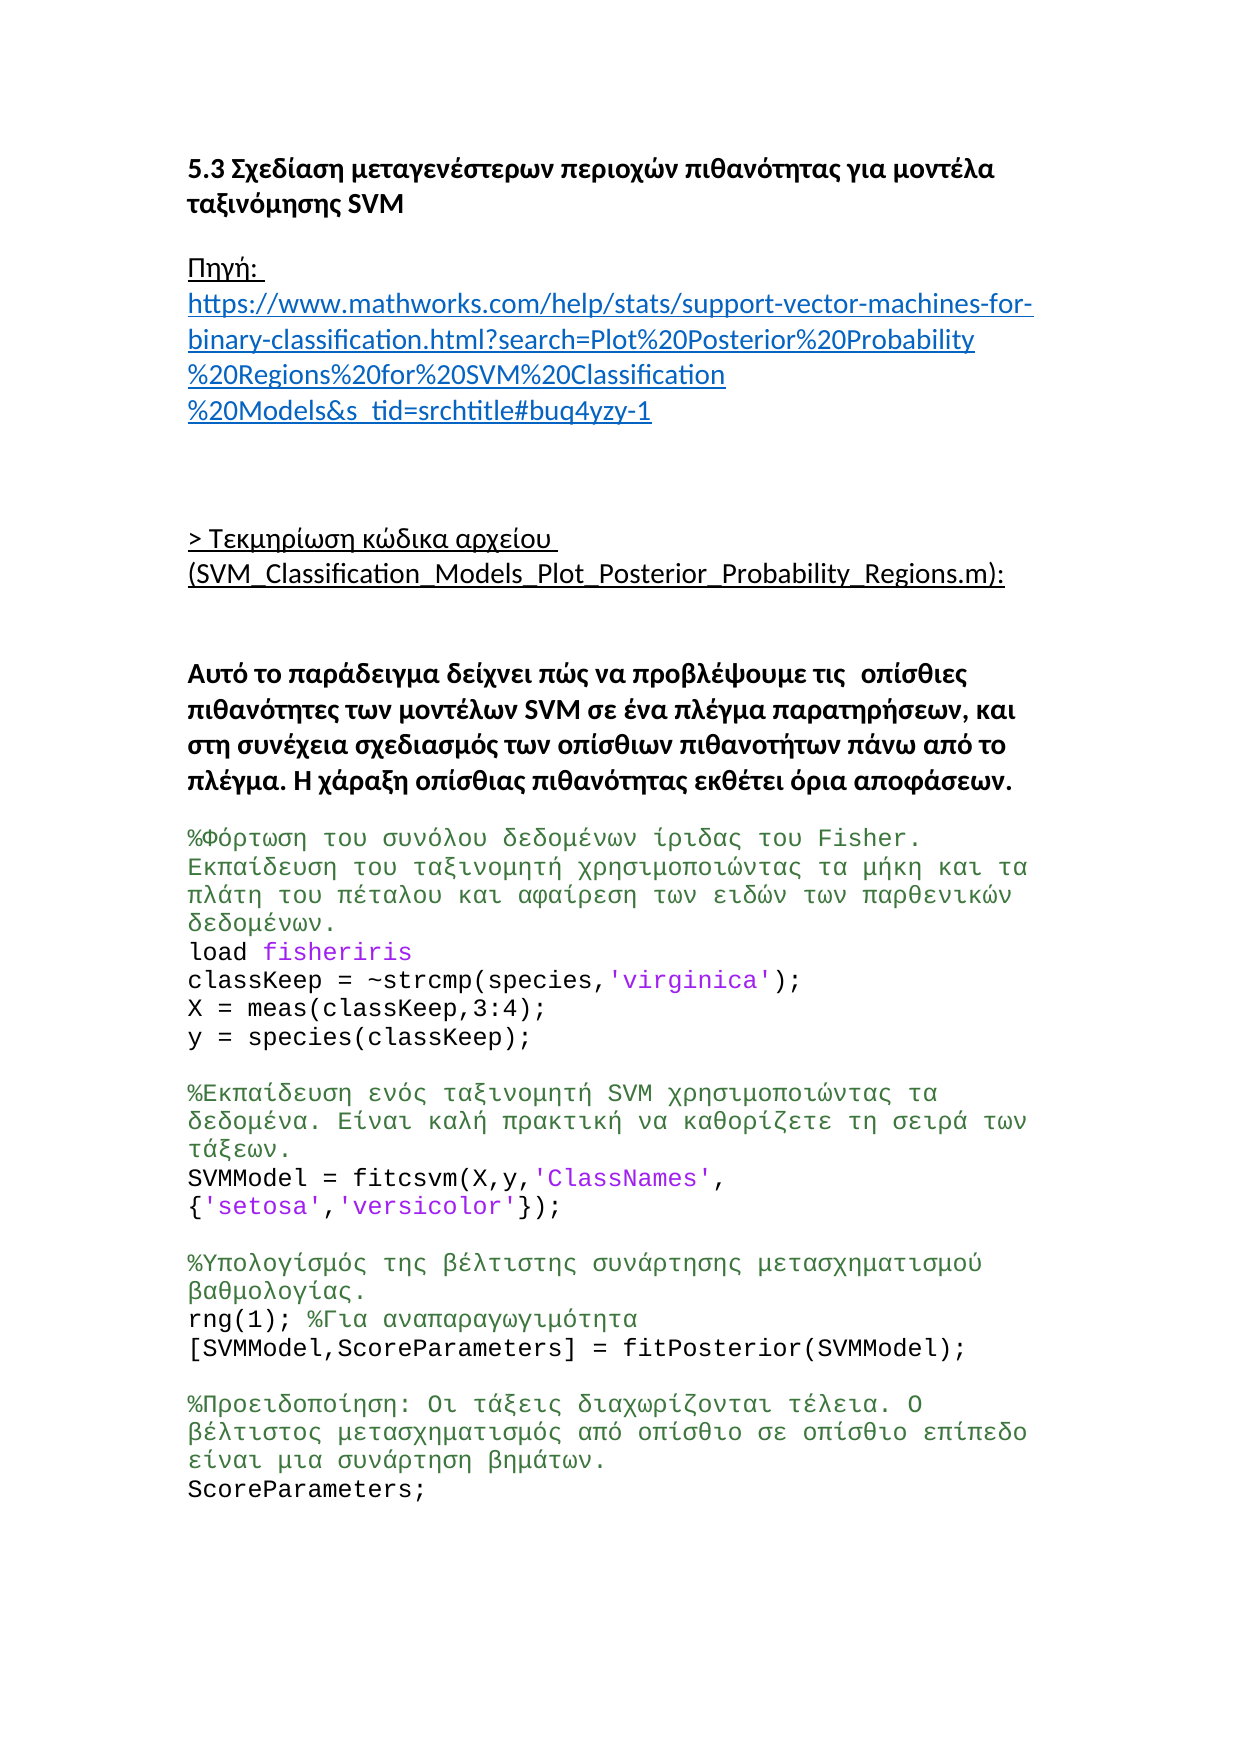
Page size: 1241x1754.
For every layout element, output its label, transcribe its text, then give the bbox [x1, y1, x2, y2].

text 5.3 Σχεδίαση μεταγενέστερων περιοχών πιθανότητας για μοντέλα ταξινόμησης SVM [187, 150, 1053, 221]
text ScoreParameters; [187, 1476, 1053, 1505]
text rng(1); %Για αναπαραγωγιμότητα [187, 1307, 1053, 1335]
text https://www.mathworks.com/help/stats/support-vector-machines-for-binary-classification.html?search=Plot%20Posterior%20Probability%20Regions%20for%20SVM%20Classification%20Models&s_tid=srchtitle#buq4yzy-1 [187, 285, 1053, 428]
text classKeep = ~strcmp(species,'virginica'); [187, 967, 1053, 996]
text Αυτό το παράδειγμα δείχνει πώς να προβλέψουμε τις οπίσθιες πιθανότητες των μοντέλων SVM σε ένα πλέγμα παρατηρήσεων, και στη συνέχεια σχεδιασμός των οπίσθιων πιθανοτήτων πάνω από το πλέγμα. Η χάραξη οπίσθιας πιθανότητας εκθέτει όρια αποφάσεων. [187, 655, 1053, 798]
text %Υπολογίσμός της βέλτιστης συνάρτησης μετασχηματισμού βαθμολογίας. [187, 1250, 1053, 1307]
text %Φόρτωση του συνόλου δεδομένων ίριδας του Fisher. Εκπαίδευση του ταξινομητή χρησιμοποιώντας τα μήκη και τα πλάτη του πέταλου και αφαίρεση των ειδών των παρθενικών δεδομένων. [187, 826, 1053, 939]
text %Προειδοποίηση: Οι τάξεις διαχωρίζονται τέλεια. Ο βέλτιστος μετασχηματισμός από οπίσθιο σε οπίσθιο επίπεδο είναι μια συνάρτηση βημάτων. [187, 1391, 1053, 1476]
text X = meas(classKeep,3:4); [187, 996, 1053, 1024]
text Πηγή: [187, 249, 1053, 285]
text y = species(classKeep); [187, 1024, 1053, 1052]
text load fisheriris [187, 939, 1053, 967]
text %Εκπαίδευση ενός ταξινομητή SVM χρησιμοποιώντας τα δεδομένα. Είναι καλή πρακτική να καθορίζετε τη σειρά των τάξεων. [187, 1080, 1053, 1165]
text SVMModel = fitcsvm(X,y,'ClassNames',{'setosa','versicolor'}); [187, 1165, 1053, 1222]
text > Τεκμηρίωση κώδικα αρχείου (SVM_Classification_Models_Plot_Posterior_Probability_Regions.m): [187, 520, 1053, 591]
text [SVMModel,ScoreParameters] = fitPosterior(SVMModel); [187, 1335, 1053, 1363]
